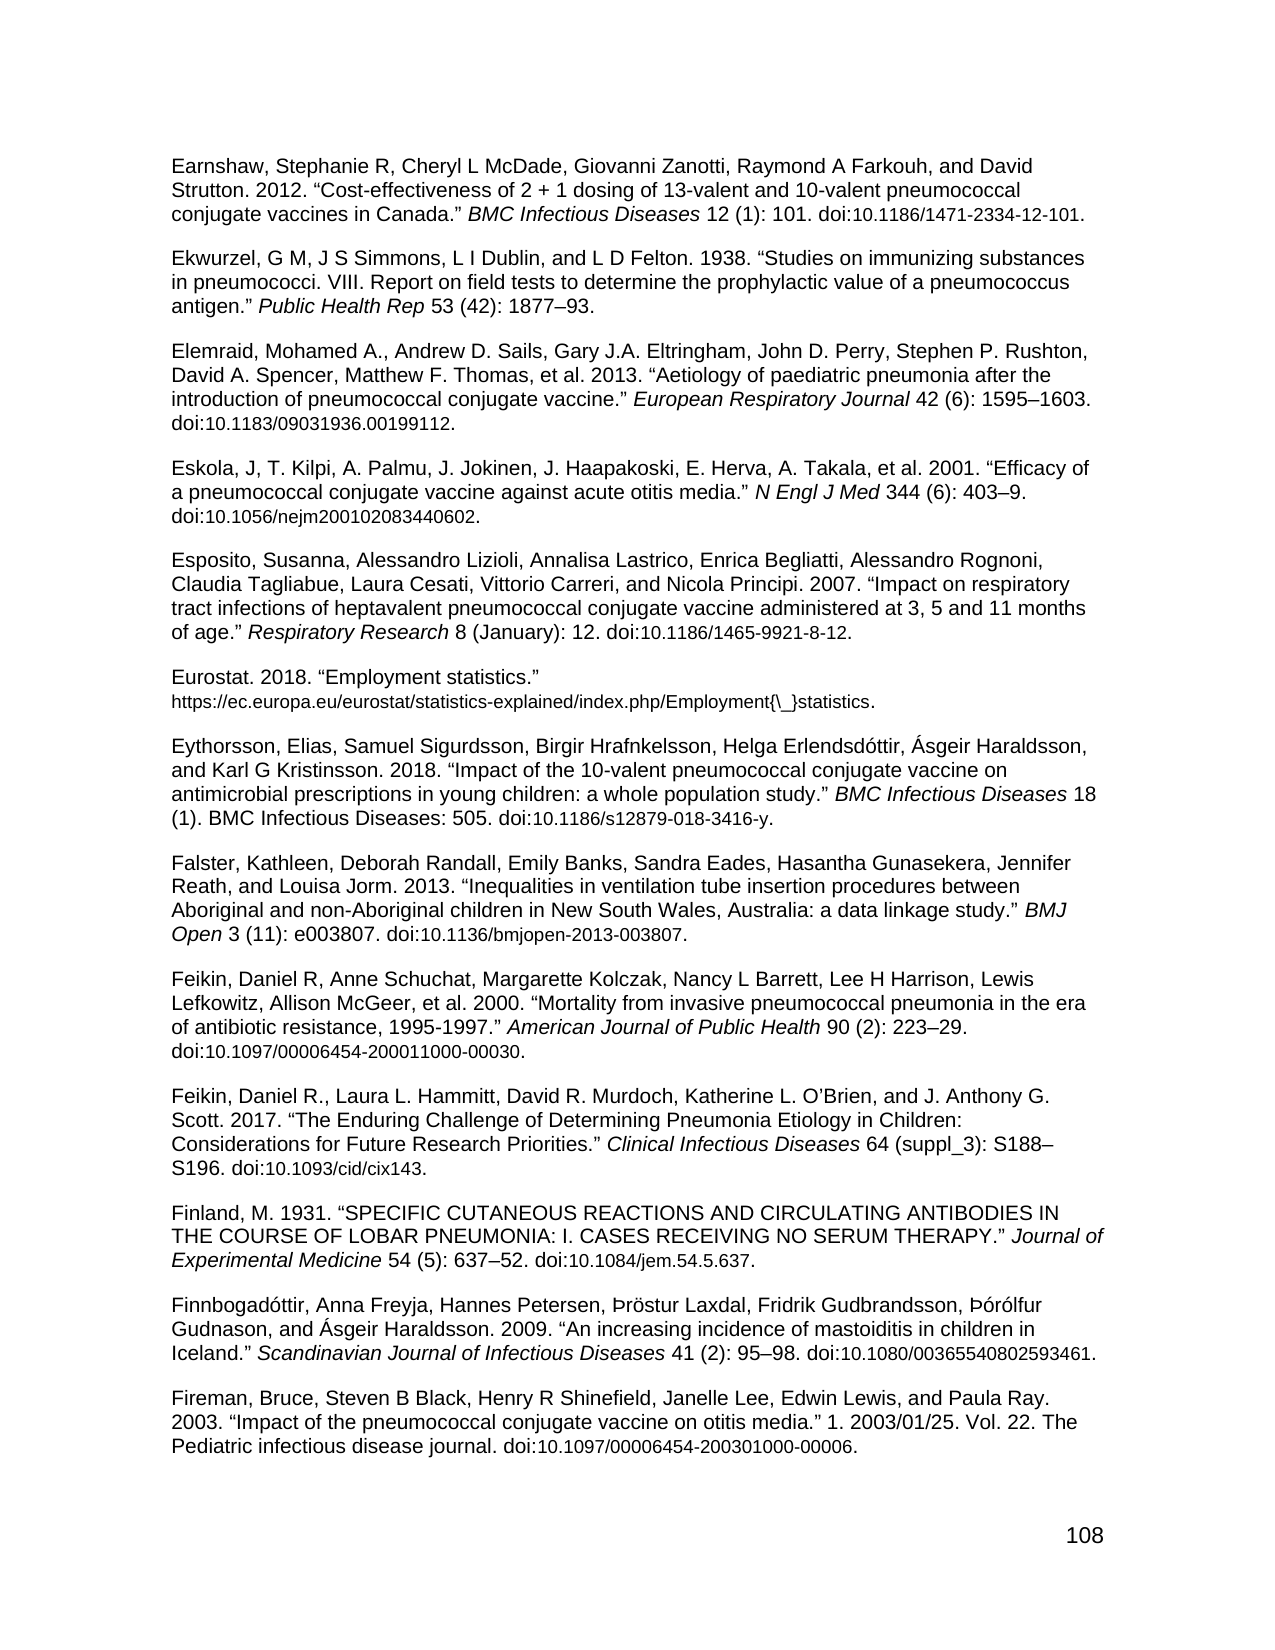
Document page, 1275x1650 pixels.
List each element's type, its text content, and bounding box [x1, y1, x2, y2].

text Esposito, Susanna, Alessandro Lizioli, Annalisa Lastrico, Enrica Begliatti, Alessandro Rognoni, Claudia Tagliabue, Laura Cesati, Vittorio Carreri, and Nicola Principi. 2007. “Impact on respiratory tract infections of heptavalent pneumococcal conjugate vaccine administered at 3, 5 and 11 months of age.” Respiratory Research 8 (January): 12. doi:10.1186/1465-9921-8-12. [171, 548, 1104, 644]
text Ekwurzel, G M, J S Simmons, L I Dublin, and L D Felton. 1938. “Studies on immunizing substances in pneumococci. VIII. Report on field tests to determine the prophylactic value of a pneumococcus antigen.” Public Health Rep 53 (42): 1877–93. [171, 246, 1104, 318]
text Earnshaw, Stephanie R, Cheryl L McDade, Giovanni Zanotti, Raymond A Farkouh, and David Strutton. 2012. “Cost-effectiveness of 2 + 1 dosing of 13-valent and 10-valent pneumococcal conjugate vaccines in Canada.” BMC Infectious Diseases 12 (1): 101. doi:10.1186/1471-2334-12-101. [171, 153, 1104, 225]
text Falster, Kathleen, Deborah Randall, Emily Banks, Sandra Eades, Hasantha Gunasekera, Jennifer Reath, and Louisa Jorm. 2013. “Inequalities in ventilation tube insertion procedures between Aboriginal and non-Aboriginal children in New South Wales, Australia: a data linkage study.” BMJ Open 3 (11): e003807. doi:10.1136/bmjopen-2013-003807. [171, 850, 1104, 946]
text Eythorsson, Elias, Samuel Sigurdsson, Birgir Hrafnkelsson, Helga Erlendsdóttir, Ásgeir Haraldsson, and Karl G Kristinsson. 2018. “Impact of the 10-valent pneumococcal conjugate vaccine on antimicrobial prescriptions in young children: a whole population study.” BMC Infectious Diseases 18 (1). BMC Infectious Diseases: 505. doi:10.1186/s12879-018-3416-y. [171, 734, 1104, 829]
text Elemraid, Mohamed A., Andrew D. Sails, Gary J.A. Eltringham, John D. Perry, Stephen P. Rushton, David A. Spencer, Matthew F. Thomas, et al. 2013. “Aetiology of paediatric pneumonia after the introduction of pneumococcal conjugate vaccine.” European Respiratory Journal 42 (6): 1595–1603. doi:10.1183/09031936.00199112. [171, 339, 1104, 435]
text Feikin, Daniel R, Anne Schuchat, Margarette Kolczak, Nancy L Barrett, Lee H Harrison, Lewis Lefkowitz, Allison McGeer, et al. 2000. “Mortality from invasive pneumococcal pneumonia in the era of antibiotic resistance, 1995-1997.” American Journal of Public Health 90 (2): 223–29. doi:10.1097/00006454-200011000-00030. [171, 967, 1104, 1063]
text Fireman, Bruce, Steven B Black, Henry R Shinefield, Janelle Lee, Edwin Lewis, and Paula Ray. 2003. “Impact of the pneumococcal conjugate vaccine on otitis media.” 1. 2003/01/25. Vol. 22. The Pediatric infectious disease journal. doi:10.1097/00006454-200301000-00006. [171, 1386, 1104, 1458]
text Finnbogadóttir, Anna Freyja, Hannes Petersen, Þröstur Laxdal, Fridrik Gudbrandsson, Þórólfur Gudnason, and Ásgeir Haraldsson. 2009. “An increasing incidence of mastoiditis in children in Iceland.” Scandinavian Journal of Infectious Diseases 41 (2): 95–98. doi:10.1080/00365540802593461. [171, 1293, 1104, 1365]
text Eurostat. 2018. “Employment statistics.” https://ec.europa.eu/eurostat/statistics-explained/index.php/Employment{\_}statistics. [171, 665, 1104, 713]
text Feikin, Daniel R., Laura L. Hammitt, David R. Murdoch, Katherine L. O’Brien, and J. Anthony G. Scott. 2017. “The Enduring Challenge of Determining Pneumonia Etiology in Children: Considerations for Future Research Priorities.” Clinical Infectious Diseases 64 (suppl_3): S188–S196. doi:10.1093/cid/cix143. [171, 1084, 1104, 1179]
text Eskola, J, T. Kilpi, A. Palmu, J. Jokinen, J. Haapakoski, E. Herva, A. Takala, et al. 2001. “Efficacy of a pneumococcal conjugate vaccine against acute otitis media.” N Engl J Med 344 (6): 403–9. doi:10.1056/nejm200102083440602. [171, 456, 1104, 527]
text Finland, M. 1931. “SPECIFIC CUTANEOUS REACTIONS AND CIRCULATING ANTIBODIES IN THE COURSE OF LOBAR PNEUMONIA: I. CASES RECEIVING NO SERUM THERAPY.” Journal of Experimental Medicine 54 (5): 637–52. doi:10.1084/jem.54.5.637. [171, 1200, 1104, 1272]
